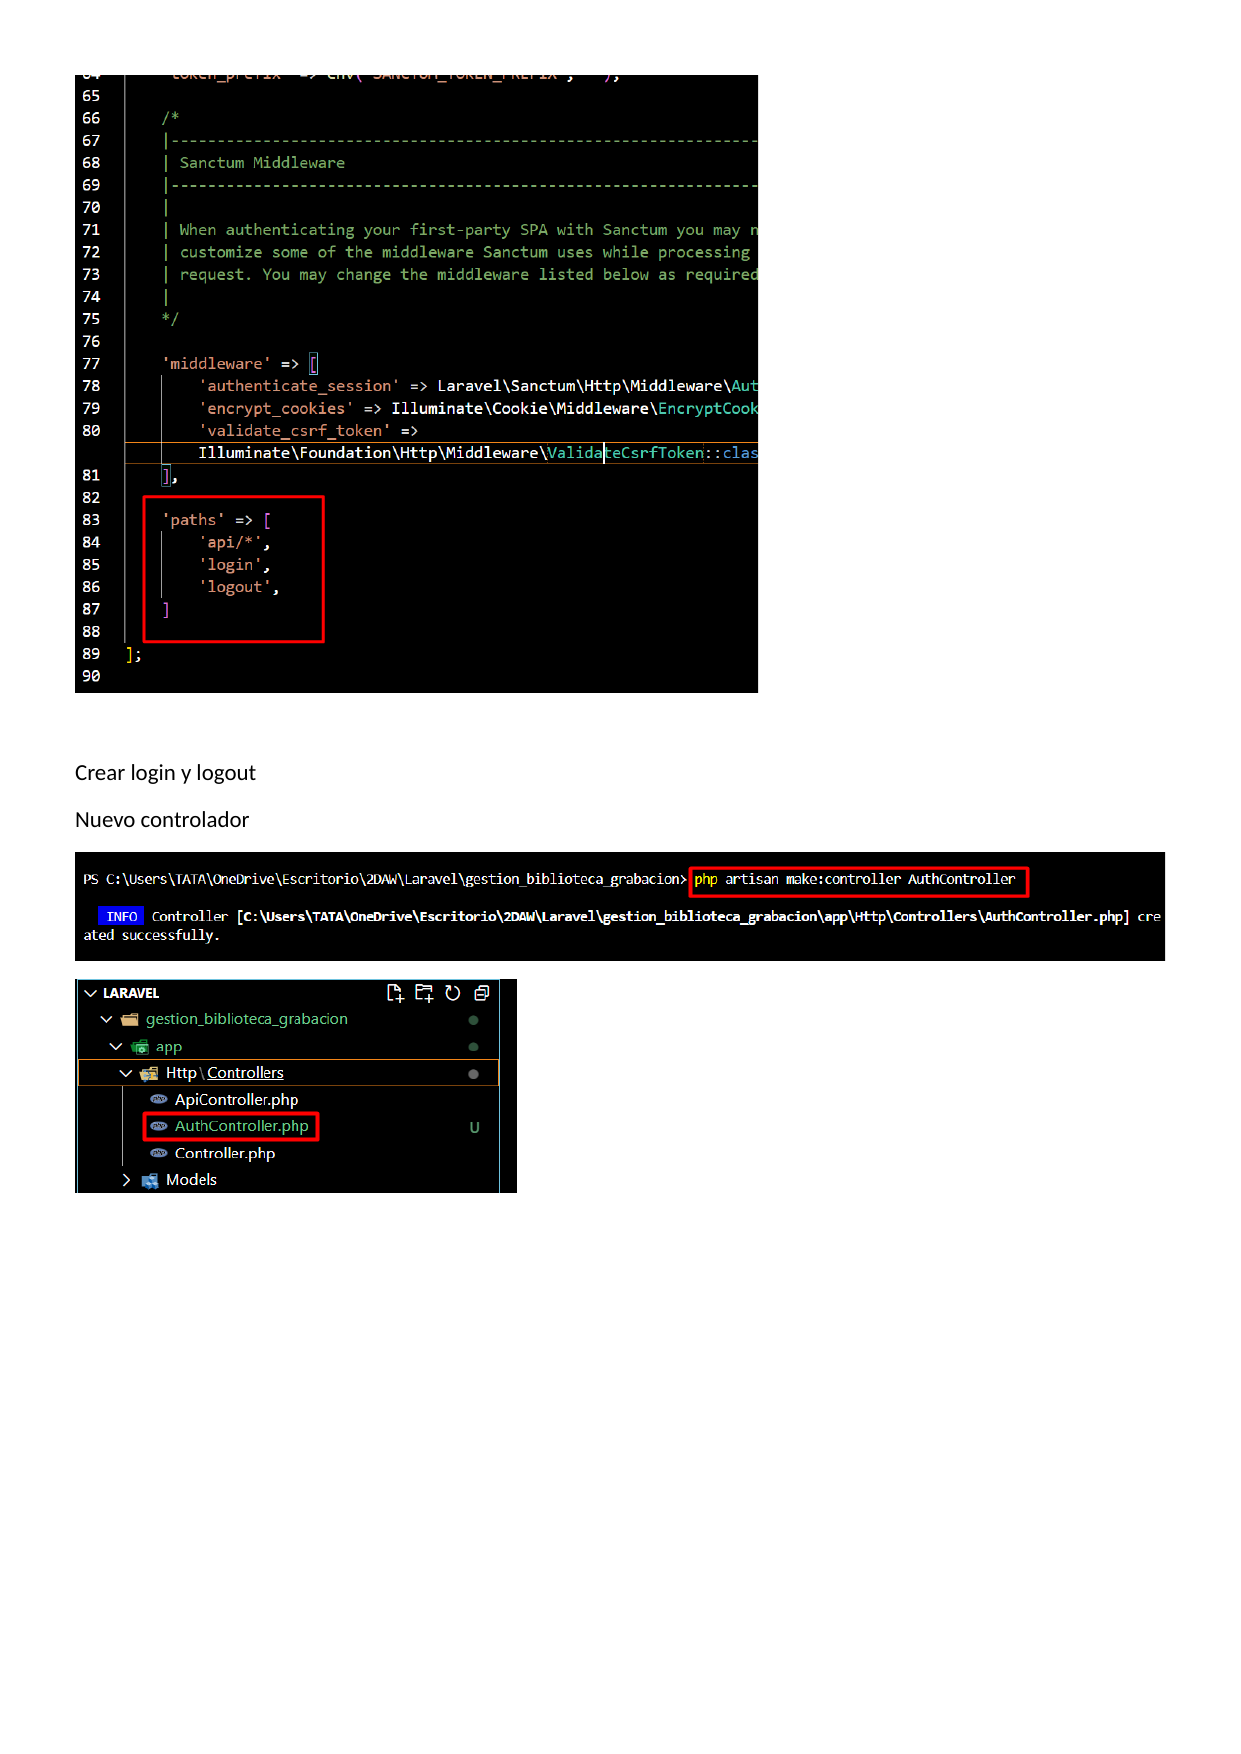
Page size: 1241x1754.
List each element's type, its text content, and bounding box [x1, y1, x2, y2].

picture [75, 979, 517, 1193]
picture [75, 75, 759, 693]
text Nuevo controlador [75, 805, 1165, 833]
text Crear login y logout [75, 758, 1165, 787]
picture [75, 852, 1166, 961]
